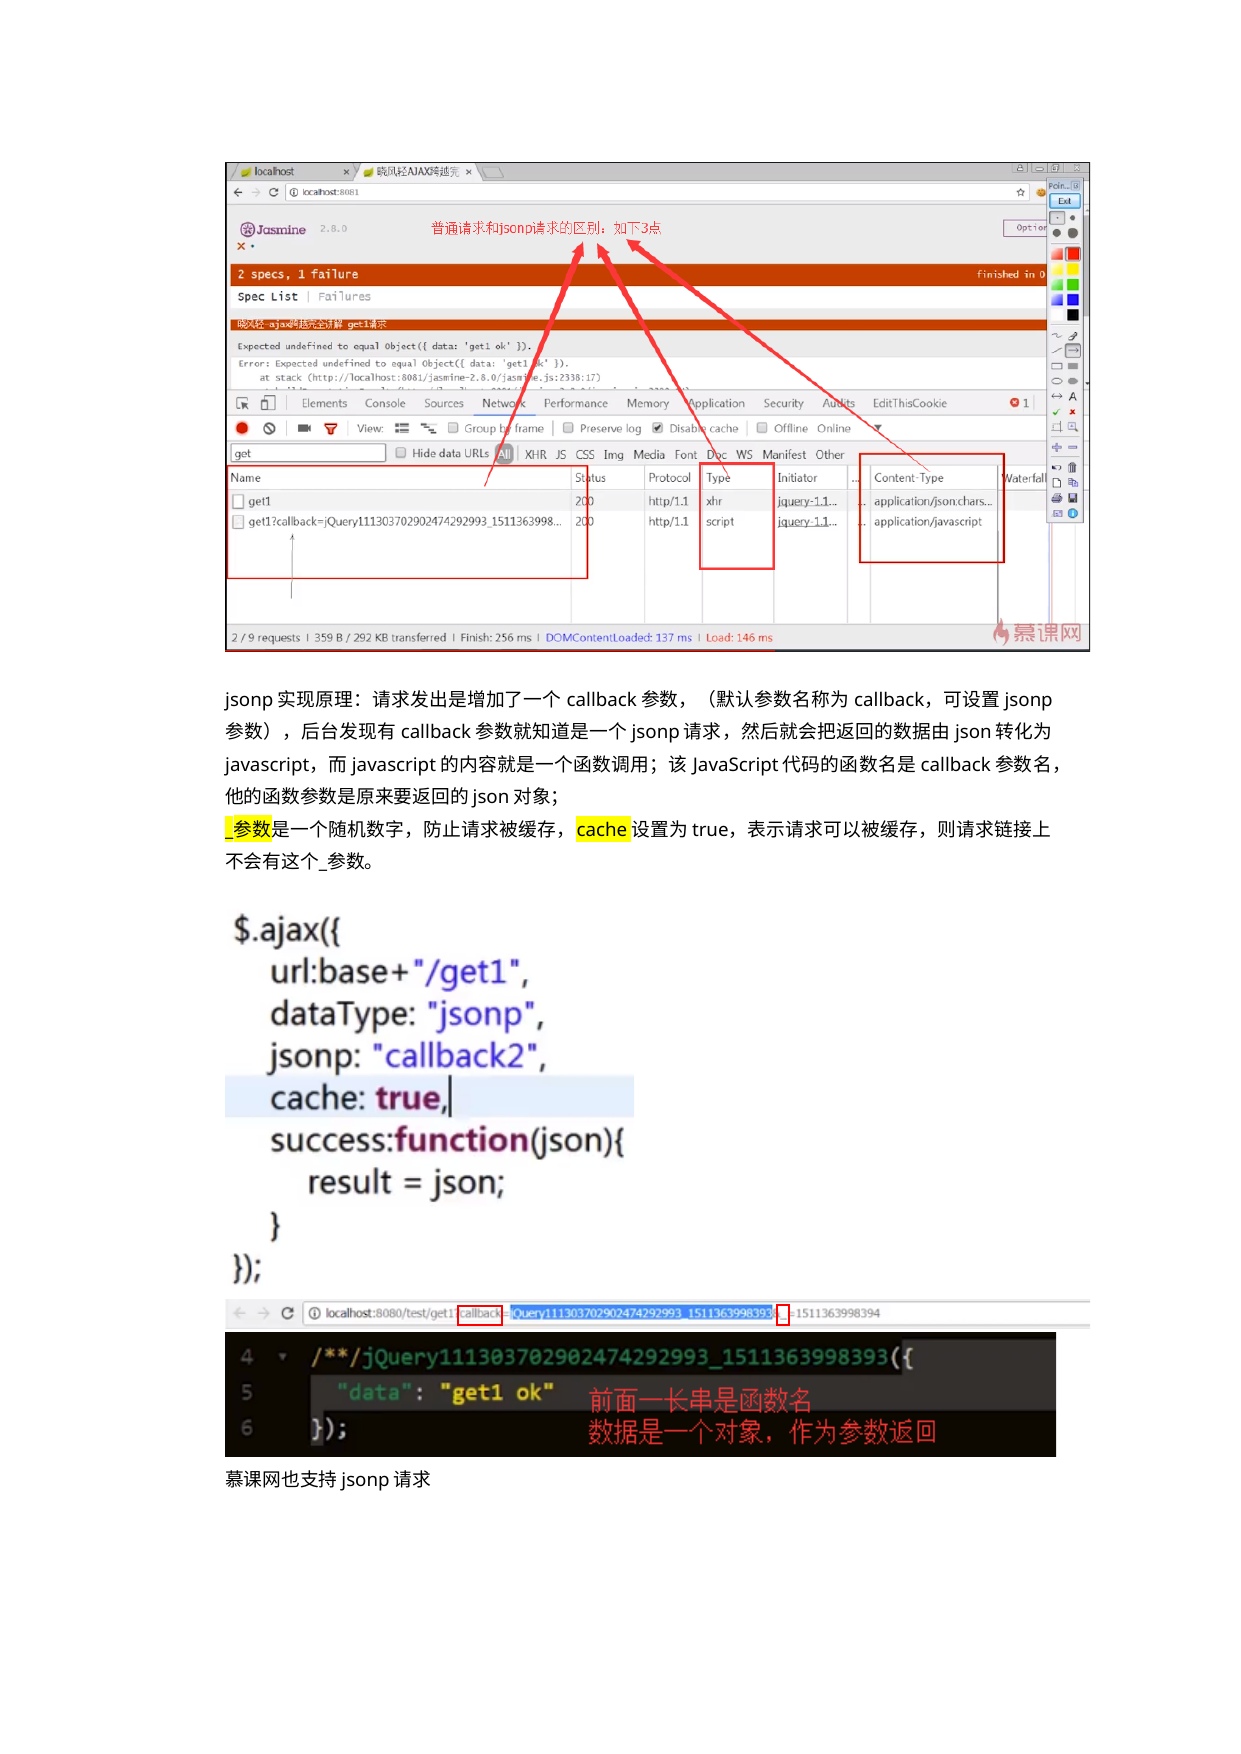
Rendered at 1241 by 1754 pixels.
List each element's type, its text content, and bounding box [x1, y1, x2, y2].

list jsonp实现原理：请求发出是增加了一个callback参数，（默认参数名称为callback，可设置jsonp参数），后台发现有callback参数就知道是一个jsonp请求，然后就会把返回的数据由json转化为javascript，而javascript的内容就是一个函数调用；该JavaScript代码的函数名是callback参数名，他的函数参数是原来要返回的json对象； [225, 652, 1053, 812]
picture [225, 162, 1091, 652]
list _参数是一个随机数字，防止请求被缓存，cache设置为true，表示请求可以被缓存，则请求链接上不会有这个_参数。 [225, 812, 1053, 877]
picture [225, 1299, 1091, 1329]
picture [225, 1332, 1057, 1457]
list 慕课网也支持jsonp请求 [225, 1462, 1053, 1494]
picture [225, 909, 635, 1293]
